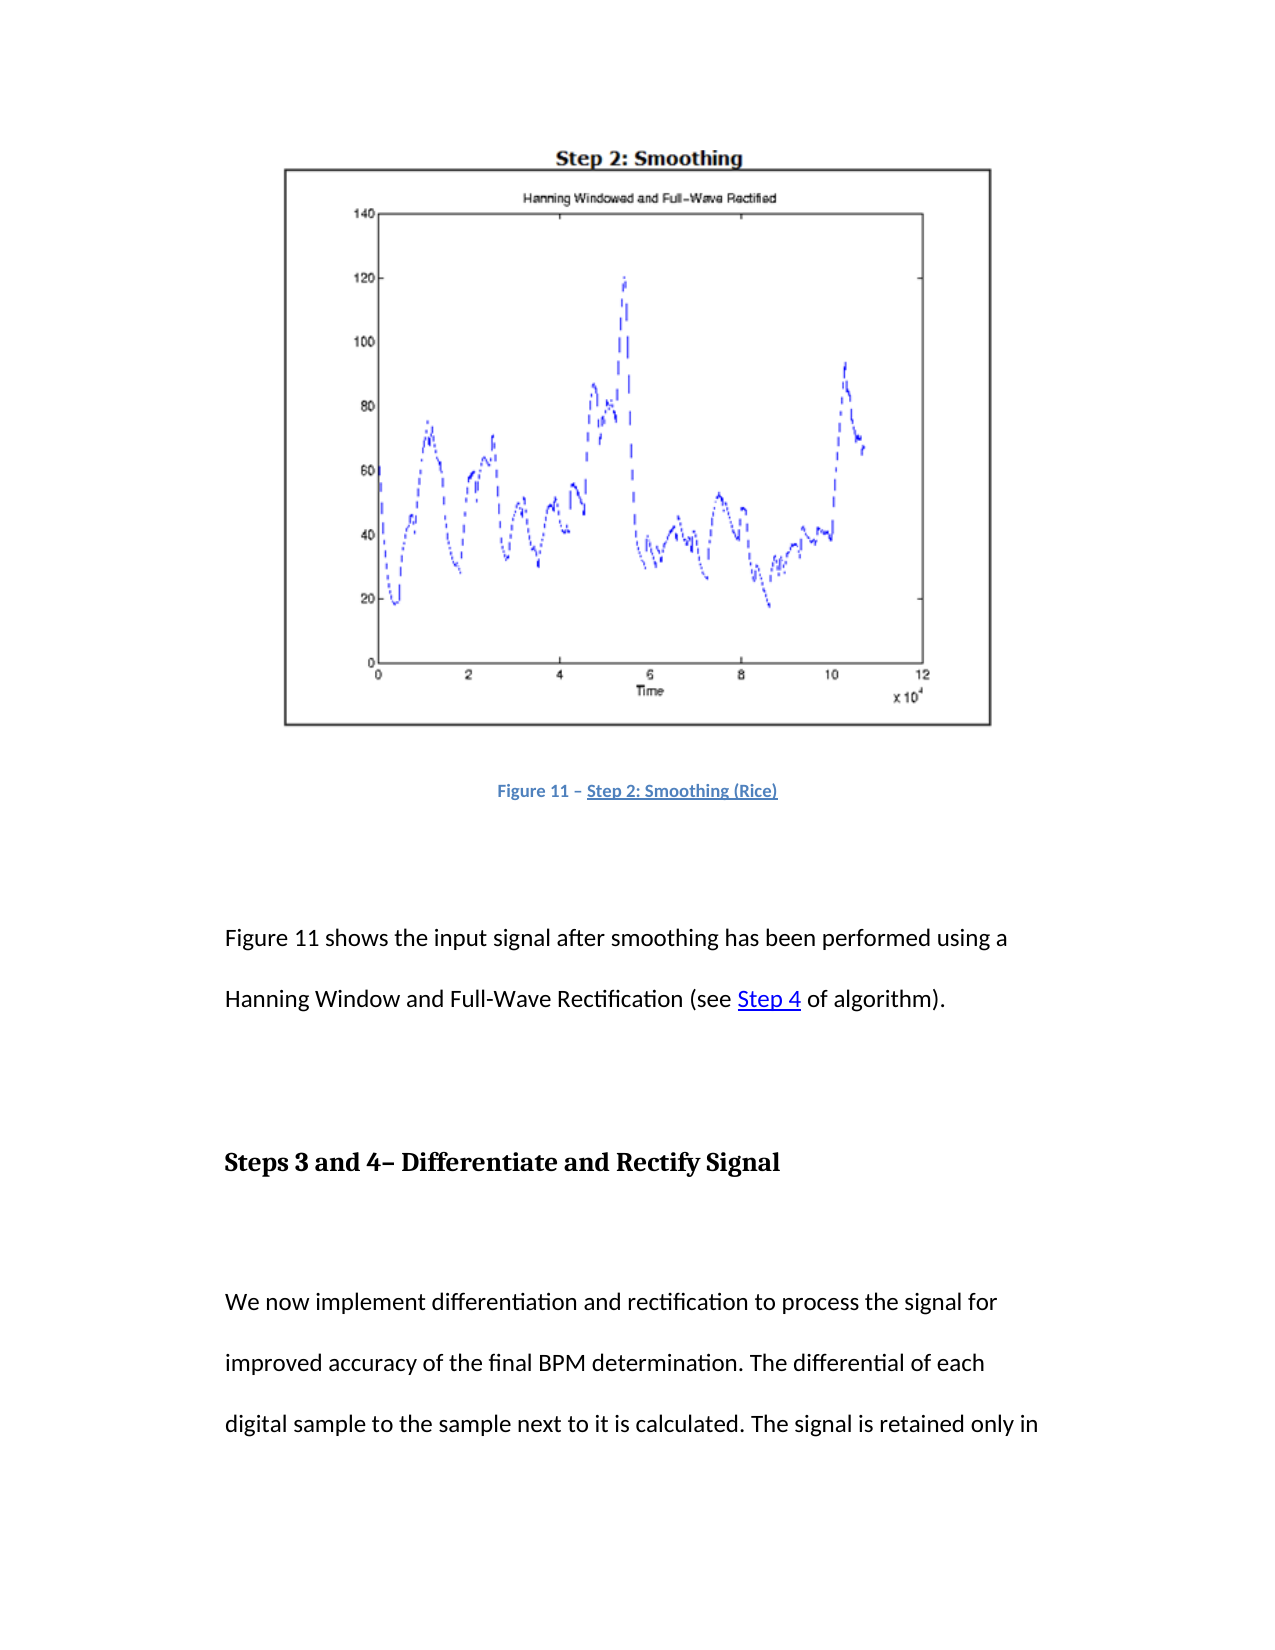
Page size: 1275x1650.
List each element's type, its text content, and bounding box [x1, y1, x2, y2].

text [225, 1286, 1050, 1439]
text Figure 11 shows the input signal after smoothing has been performed using a Hanning Window and Full-Wave Rectification (see Step 4 of algorithm). [225, 922, 1050, 1014]
text Figure 11 – Step 2: Smoothing (Rice) [225, 779, 1050, 802]
picture [280, 150, 996, 730]
subtitle Steps 3 and 4– Differentiate and Rectify Signal [225, 1147, 1050, 1178]
